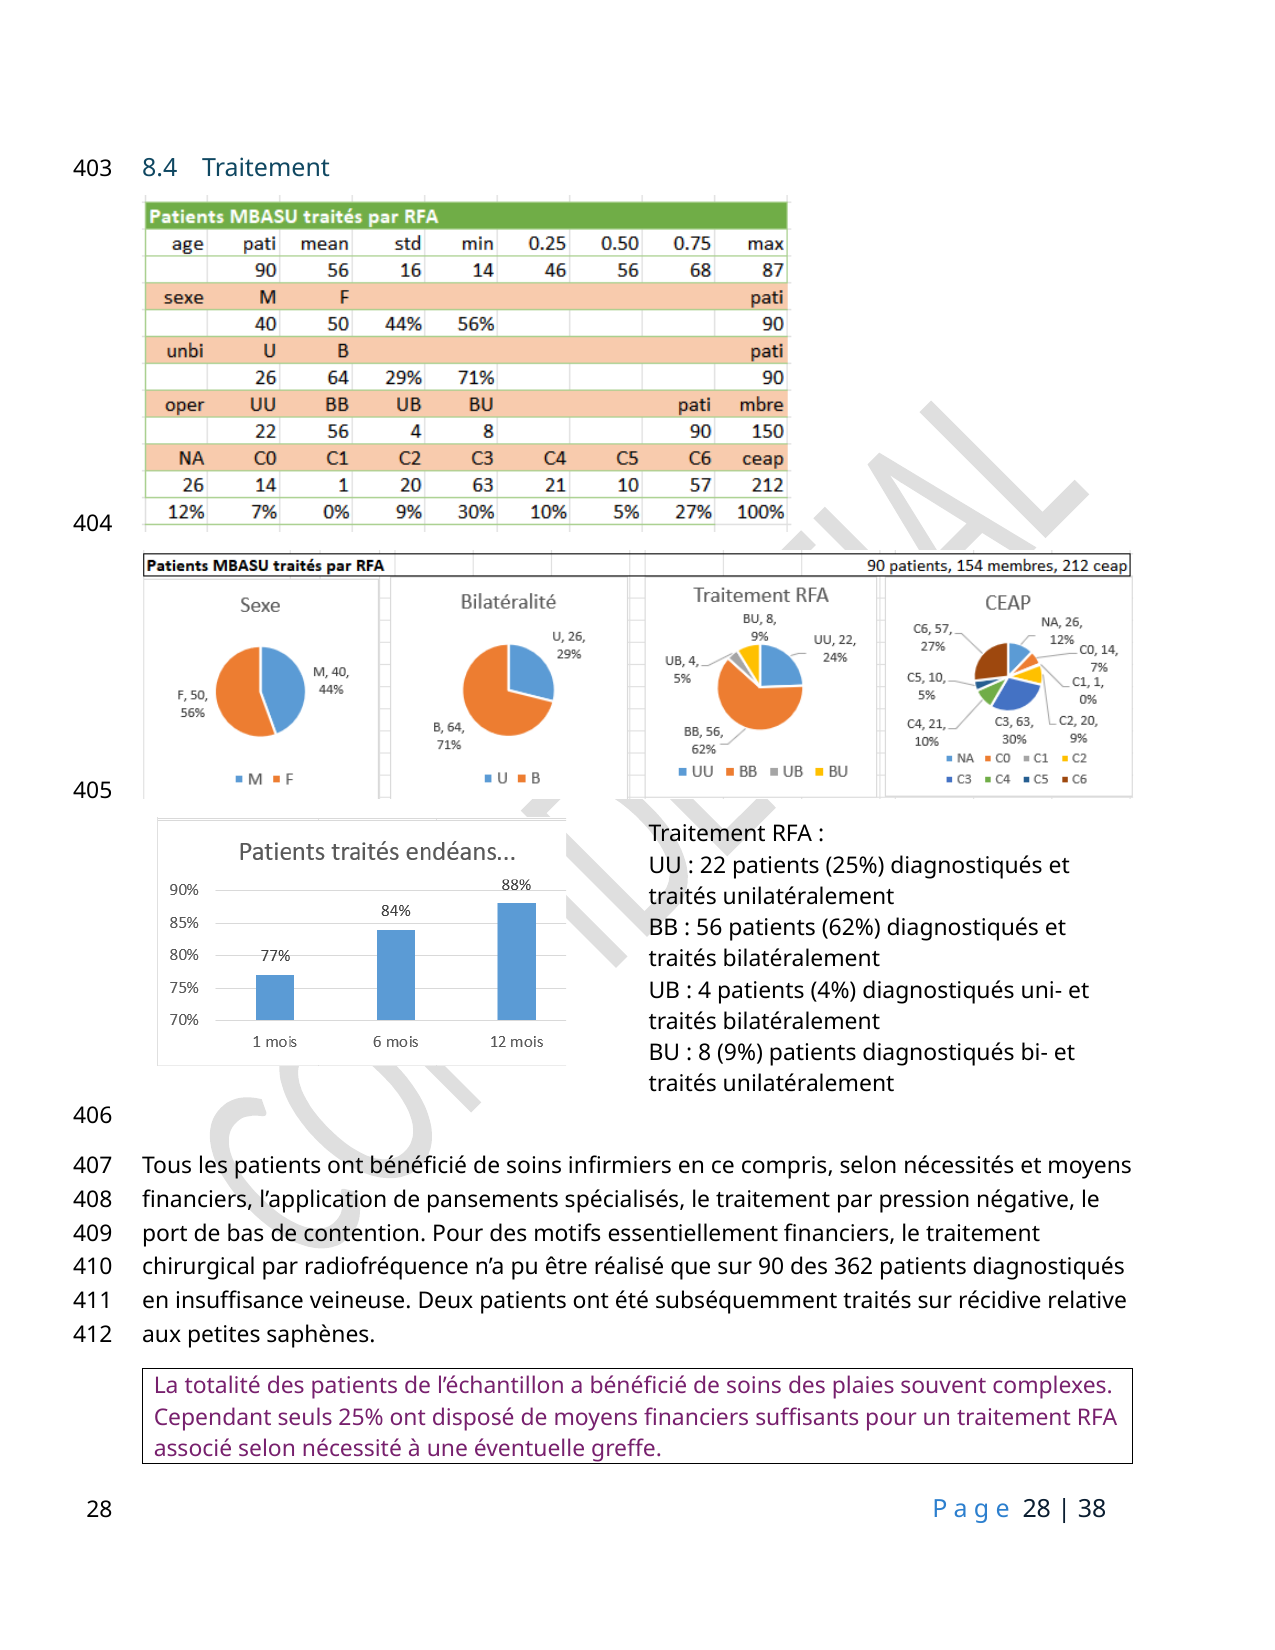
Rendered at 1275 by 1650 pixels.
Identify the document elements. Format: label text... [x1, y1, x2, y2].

table_header [142, 817, 637, 1098]
table_header La totalité des patients de l’échantillon a bénéficié de soins des plaies souvent complexes. Cependant seuls 25% ont disposé de moyens financiers suffisants pour un traitement RFA associé selon nécessité à une éventuelle greffe. [143, 1369, 1132, 1463]
picture [141, 195, 792, 532]
picture [153, 817, 567, 1066]
table_header Traitement RFA : UU : 22 patients (25%) diagnostiqués et traités unilatéralement BB : 56 patients (62%) diagnostiqués et traités bilatéralement UB : 4 patients (4%) diagnostiqués uni- et traités bilatéralement BU : 8 (9%) patients diagnostiqués bi- et traités unilatéralement [637, 817, 1132, 1098]
text Tous les patients ont bénéficié de soins infirmiers en ce compris, selon nécessités et moyens financiers, l’application de pansements spécialisés, le traitement par pression négative, le port de bas de contention. Pour des motifs essentiellement financiers, le traitement chirurgical par radiofréquence n’a pu être réalisé que sur 90 des 362 patients diagnostiqués en insuffisance veineuse. Deux patients ont été subséquemment traités sur récidive relative aux petites saphènes. [142, 1149, 1133, 1349]
picture [141, 550, 1134, 799]
subtitle Traitement [142, 150, 1133, 184]
